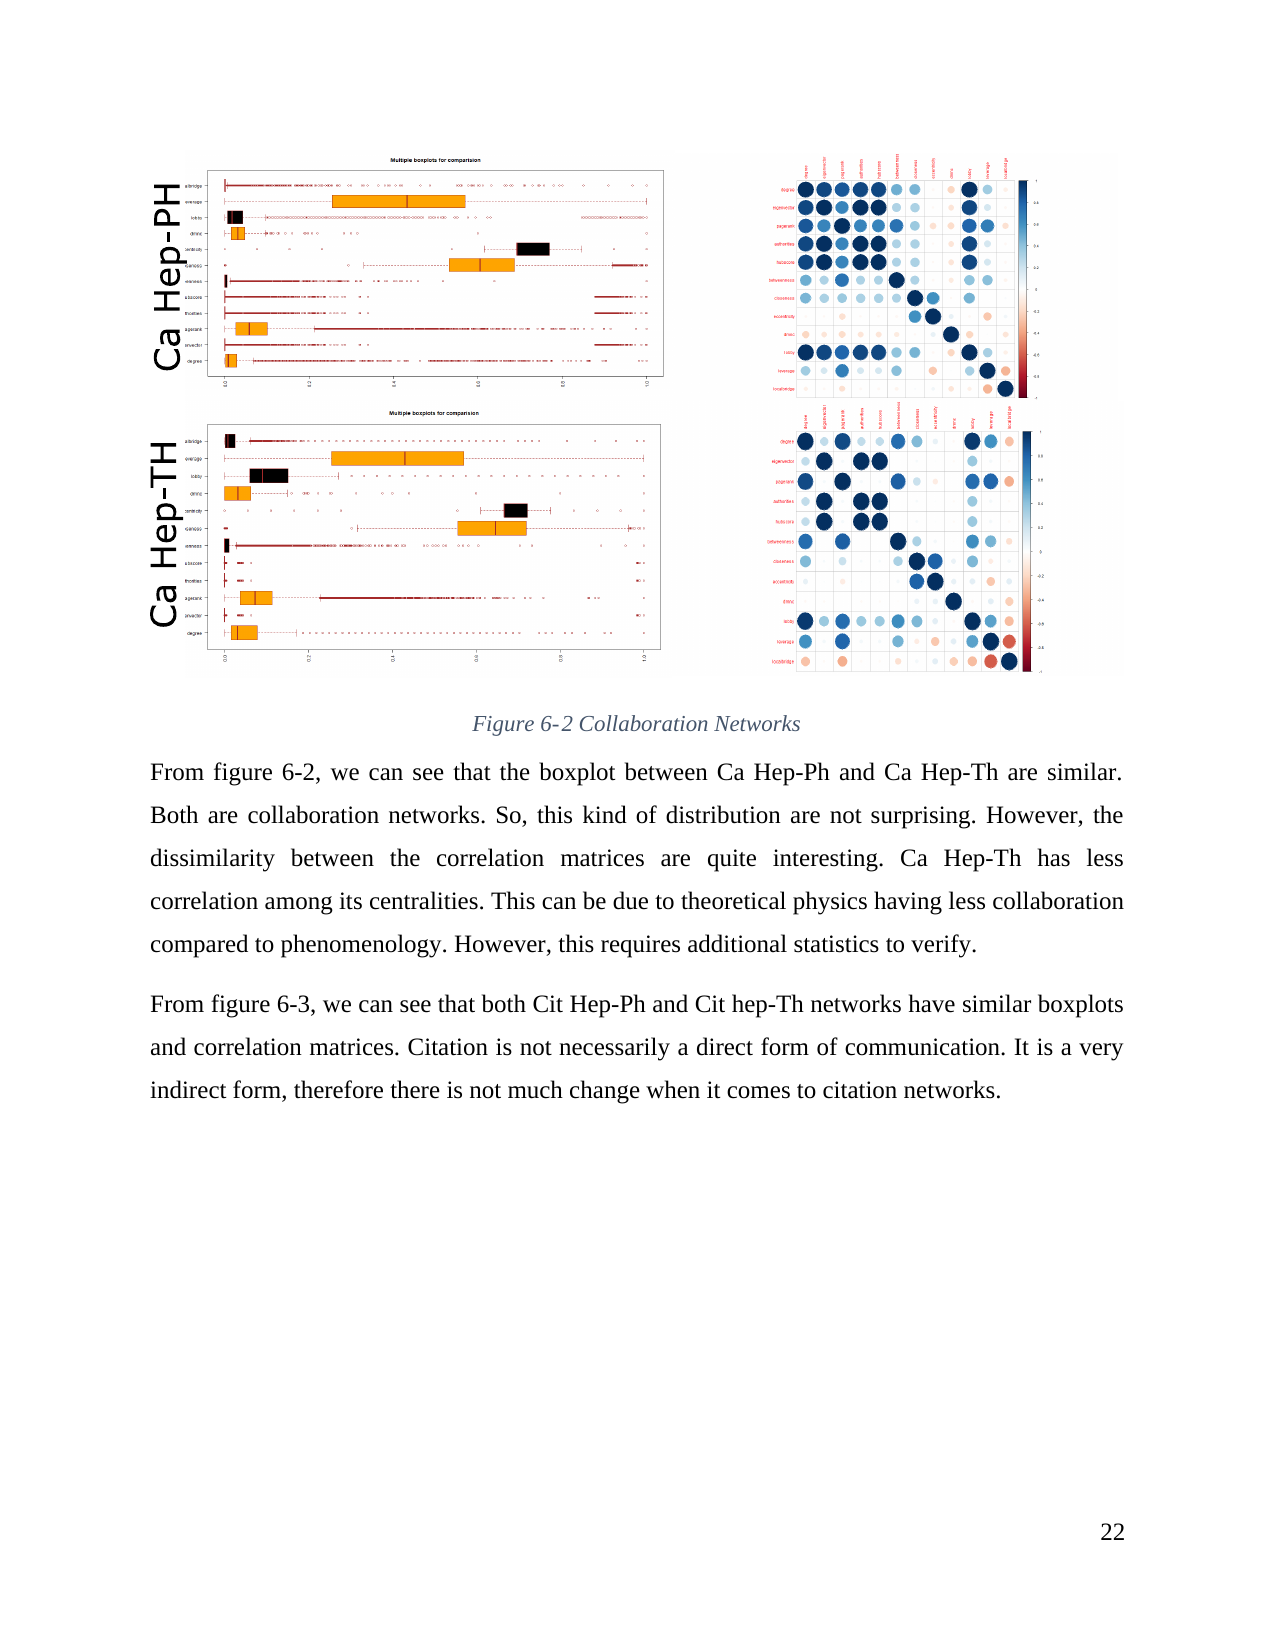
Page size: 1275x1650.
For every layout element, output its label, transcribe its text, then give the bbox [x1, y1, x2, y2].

text From figure 6-3, we can see that both Cit Hep-Ph and Cit hep-Th networks have similar boxplots and correlation matrices. Citation is not necessarily a direct form of communication. It is a very indirect form, therefore there is not much change when it comes to citation networks. [150, 989, 1125, 1104]
text Figure 6-2 Collaboration Networks [150, 710, 1125, 736]
text From figure 6-2, we can see that the boxplot between Ca Hep-Ph and Ca Hep-Th are similar. Both are collaboration networks. So, this kind of distribution are not surprising. However, the dissimilarity between the correlation matrices are quite interesting. Ca Hep-Th has less correlation among its centralities. This can be due to theoretical physics having less collaboration compared to phenomenology. However, this requires additional statistics to verify. [150, 757, 1125, 958]
